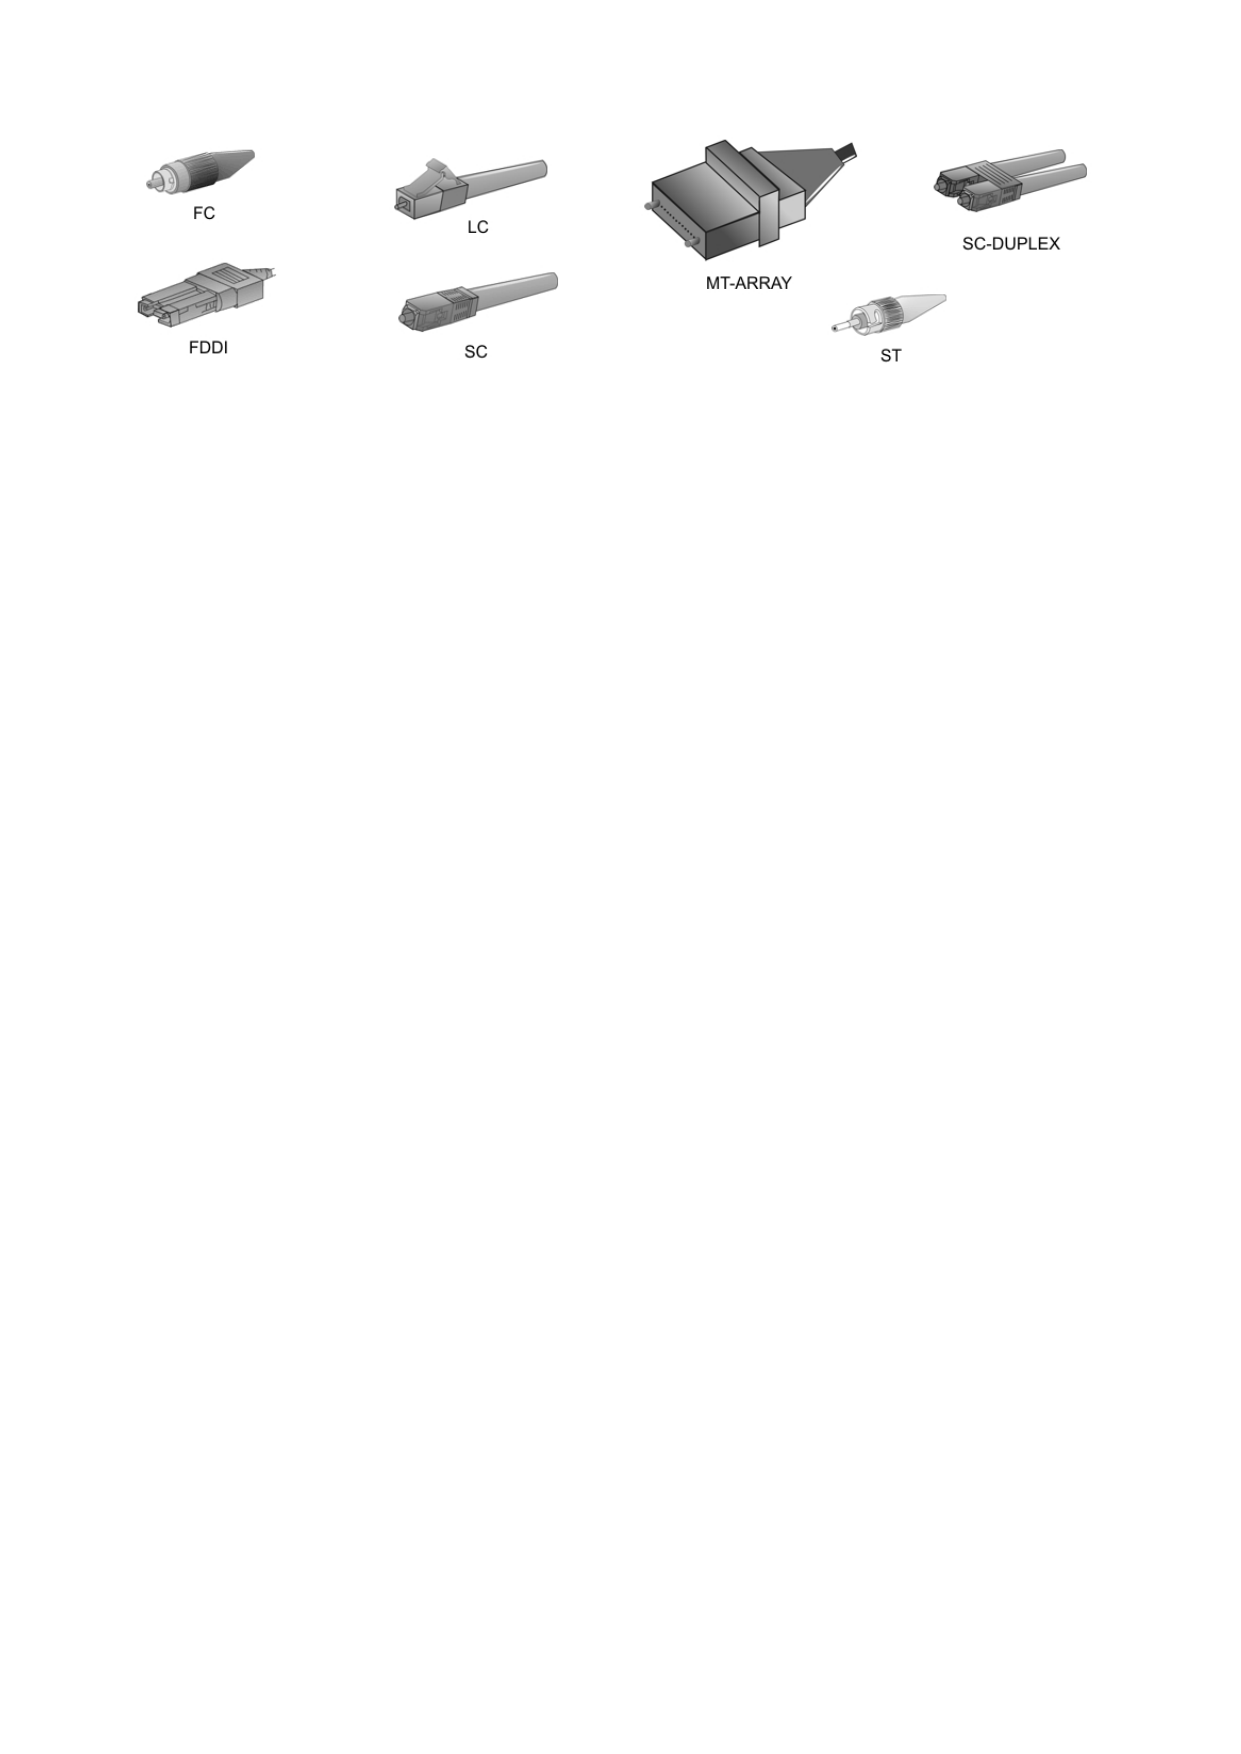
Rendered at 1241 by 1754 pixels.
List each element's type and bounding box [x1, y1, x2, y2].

picture [75, 121, 1138, 367]
